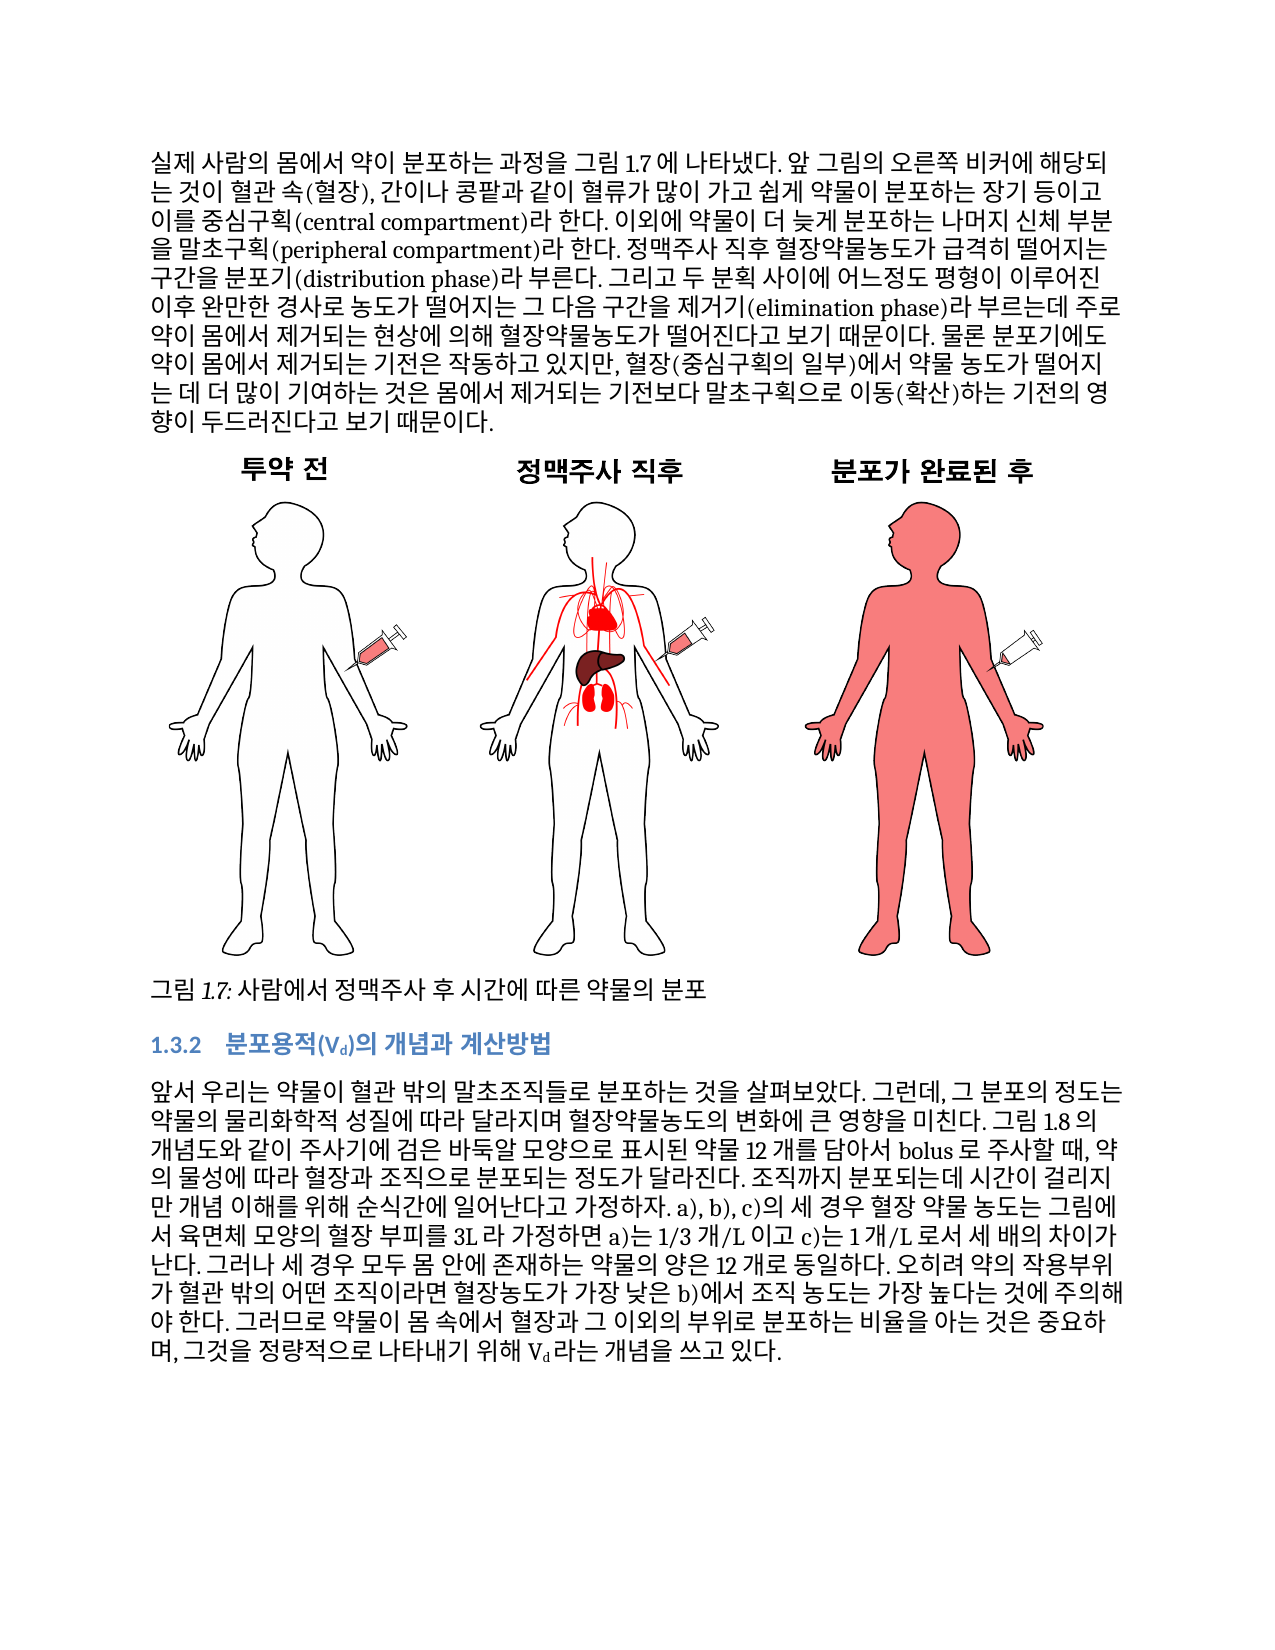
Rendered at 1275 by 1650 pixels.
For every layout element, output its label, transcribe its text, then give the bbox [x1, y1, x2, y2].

text 앞서 우리는 약물이 혈관 밖의 말초조직들로 분포하는 것을 살펴보았다. 그런데, 그 분포의 정도는 약물의 물리화학적 성질에 따라 달라지며 혈장약물농도의 변화에 큰 영향을 미친다. 그림 1.8의 개념도와 같이 주사기에 검은 바둑알 모양으로 표시된 약물 12개를 담아서 bolus로 주사할 때, 약의 물성에 따라 혈장과 조직으로 분포되는 정도가 달라진다. 조직까지 분포되는데 시간이 걸리지만 개념 이해를 위해 순식간에 일어난다고 가정하자. a), b), c)의 세 경우 혈장 약물 농도는 그림에서 육면체 모양의 혈장 부피를 3L라 가정하면 a)는 1/3 개/L이고 c)는 1개/L로서 세 배의 차이가 난다. 그러나 세 경우 모두 몸 안에 존재하는 약물의 양은 12개로 동일하다. 오히려 약의 작용부위가 혈관 밖의 어떤 조직이라면 혈장농도가 가장 낮은 b)에서 조직 농도는 가장 높다는 것에 주의해야 한다. 그러므로 약물이 몸 속에서 혈장과 그 이외의 부위로 분포하는 비율을 아는 것은 중요하며, 그것을 정량적으로 나타내기 위해 Vd라는 개념을 쓰고 있다. [150, 1079, 1125, 1367]
picture [168, 456, 1044, 956]
text 그림 1.7: 사람에서 정맥주사 후 시간에 따른 약물의 분포 [150, 977, 1125, 1006]
text 실제 사람의 몸에서 약이 분포하는 과정을 그림 1.7에 나타냈다. 앞 그림의 오른쪽 비커에 해당되는 것이 혈관 속(혈장), 간이나 콩팥과 같이 혈류가 많이 가고 쉽게 약물이 분포하는 장기 등이고 이를 중심구획(central compartment)라 한다. 이외에 약물이 더 늦게 분포하는 나머지 신체 부분을 말초구획(peripheral compartment)라 한다. 정맥주사 직후 혈장약물농도가 급격히 떨어지는 구간을 분포기(distribution phase)라 부른다. 그리고 두 분획 사이에 어느정도 평형이 이루어진 이후 완만한 경사로 농도가 떨어지는 그 다음 구간을 제거기(elimination phase)라 부르는데 주로 약이 몸에서 제거되는 현상에 의해 혈장약물농도가 떨어진다고 보기 때문이다. 물론 분포기에도 약이 몸에서 제거되는 기전은 작동하고 있지만, 혈장(중심구획의 일부)에서 약물 농도가 떨어지는 데 더 많이 기여하는 것은 몸에서 제거되는 기전보다 말초구획으로 이동(확산)하는 기전의 영향이 두드러진다고 보기 때문이다. [150, 150, 1125, 437]
subtitle 1.3.2 분포용적(Vd)의 개념과 계산방법 [150, 1026, 1125, 1060]
